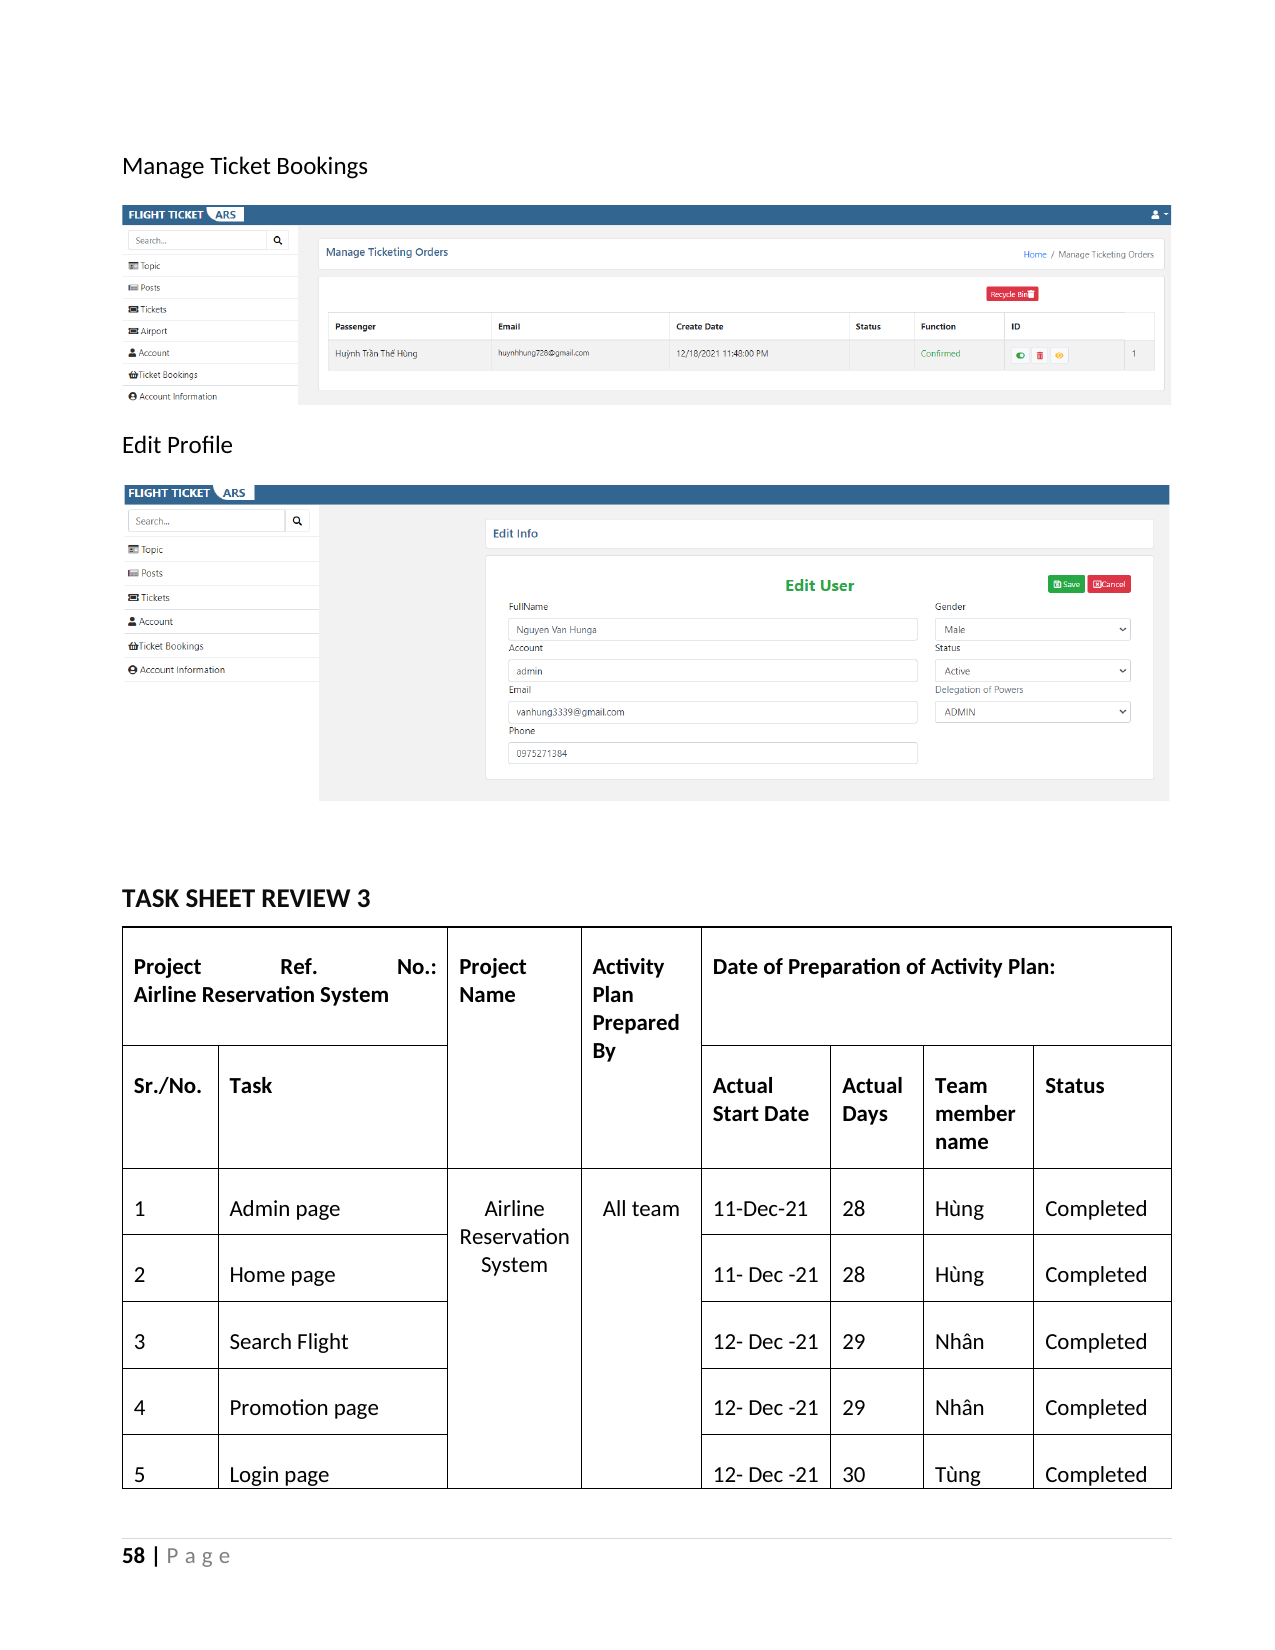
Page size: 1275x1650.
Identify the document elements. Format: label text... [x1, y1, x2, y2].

table_cell Team member name [924, 1046, 1033, 1168]
table_cell Actual Start Date [702, 1046, 830, 1168]
table_cell 11- Dec -21 [702, 1235, 830, 1301]
table_cell 12- Dec -21 [702, 1435, 830, 1488]
table_cell 4 [123, 1369, 218, 1434]
table_cell Sr./No. [123, 1046, 218, 1168]
table_cell Completed [1034, 1169, 1171, 1234]
table_cell 30 [831, 1435, 923, 1488]
subtitle TASK SHEET REVIEW 3 [122, 881, 1172, 914]
table_cell Status [1034, 1046, 1171, 1168]
table_cell Promotion page [219, 1369, 447, 1434]
table_cell 5 [123, 1435, 218, 1488]
table_cell All team [582, 1169, 701, 1488]
table_cell 29 [831, 1302, 923, 1367]
table_cell Airline Reservation System [448, 1169, 581, 1488]
text Manage Ticket Bookings [122, 150, 1172, 181]
table_cell Admin page [219, 1169, 447, 1234]
table_header Date of Preparation of Activity Plan: [702, 928, 1171, 1045]
table_cell 12- Dec -21 [702, 1369, 830, 1434]
table_cell 28 [831, 1235, 923, 1301]
table_cell Completed [1034, 1302, 1171, 1367]
table_header Project Ref. No.: Airline Reservation System [123, 928, 447, 1045]
table_cell Completed [1034, 1235, 1171, 1301]
table_cell Nhân [924, 1369, 1033, 1434]
table_cell Login page [219, 1435, 447, 1488]
table_cell 12- Dec -21 [702, 1302, 830, 1367]
table_cell Actual Days [831, 1046, 923, 1168]
table_cell Tùng [924, 1435, 1033, 1488]
table_cell Completed [1034, 1369, 1171, 1434]
table_cell 2 [123, 1235, 218, 1301]
table_cell 3 [123, 1302, 218, 1367]
table_cell 11-Dec-21 [702, 1169, 830, 1234]
table_header Project Name [448, 928, 581, 1168]
table_cell 28 [831, 1169, 923, 1234]
table_cell Completed [1034, 1435, 1171, 1488]
table_cell Hùng [924, 1235, 1033, 1301]
table_cell 29 [831, 1369, 923, 1434]
table_cell Nhân [924, 1302, 1033, 1367]
table_cell Search Flight [219, 1302, 447, 1367]
table_cell Home page [219, 1235, 447, 1301]
picture [124, 485, 1170, 801]
table_header Activity Plan Prepared By [582, 928, 701, 1168]
picture [122, 205, 1172, 405]
table_cell Hùng [924, 1169, 1033, 1234]
table_cell 1 [123, 1169, 218, 1234]
table_cell Task [219, 1046, 447, 1168]
text Edit Profile [122, 429, 1172, 460]
